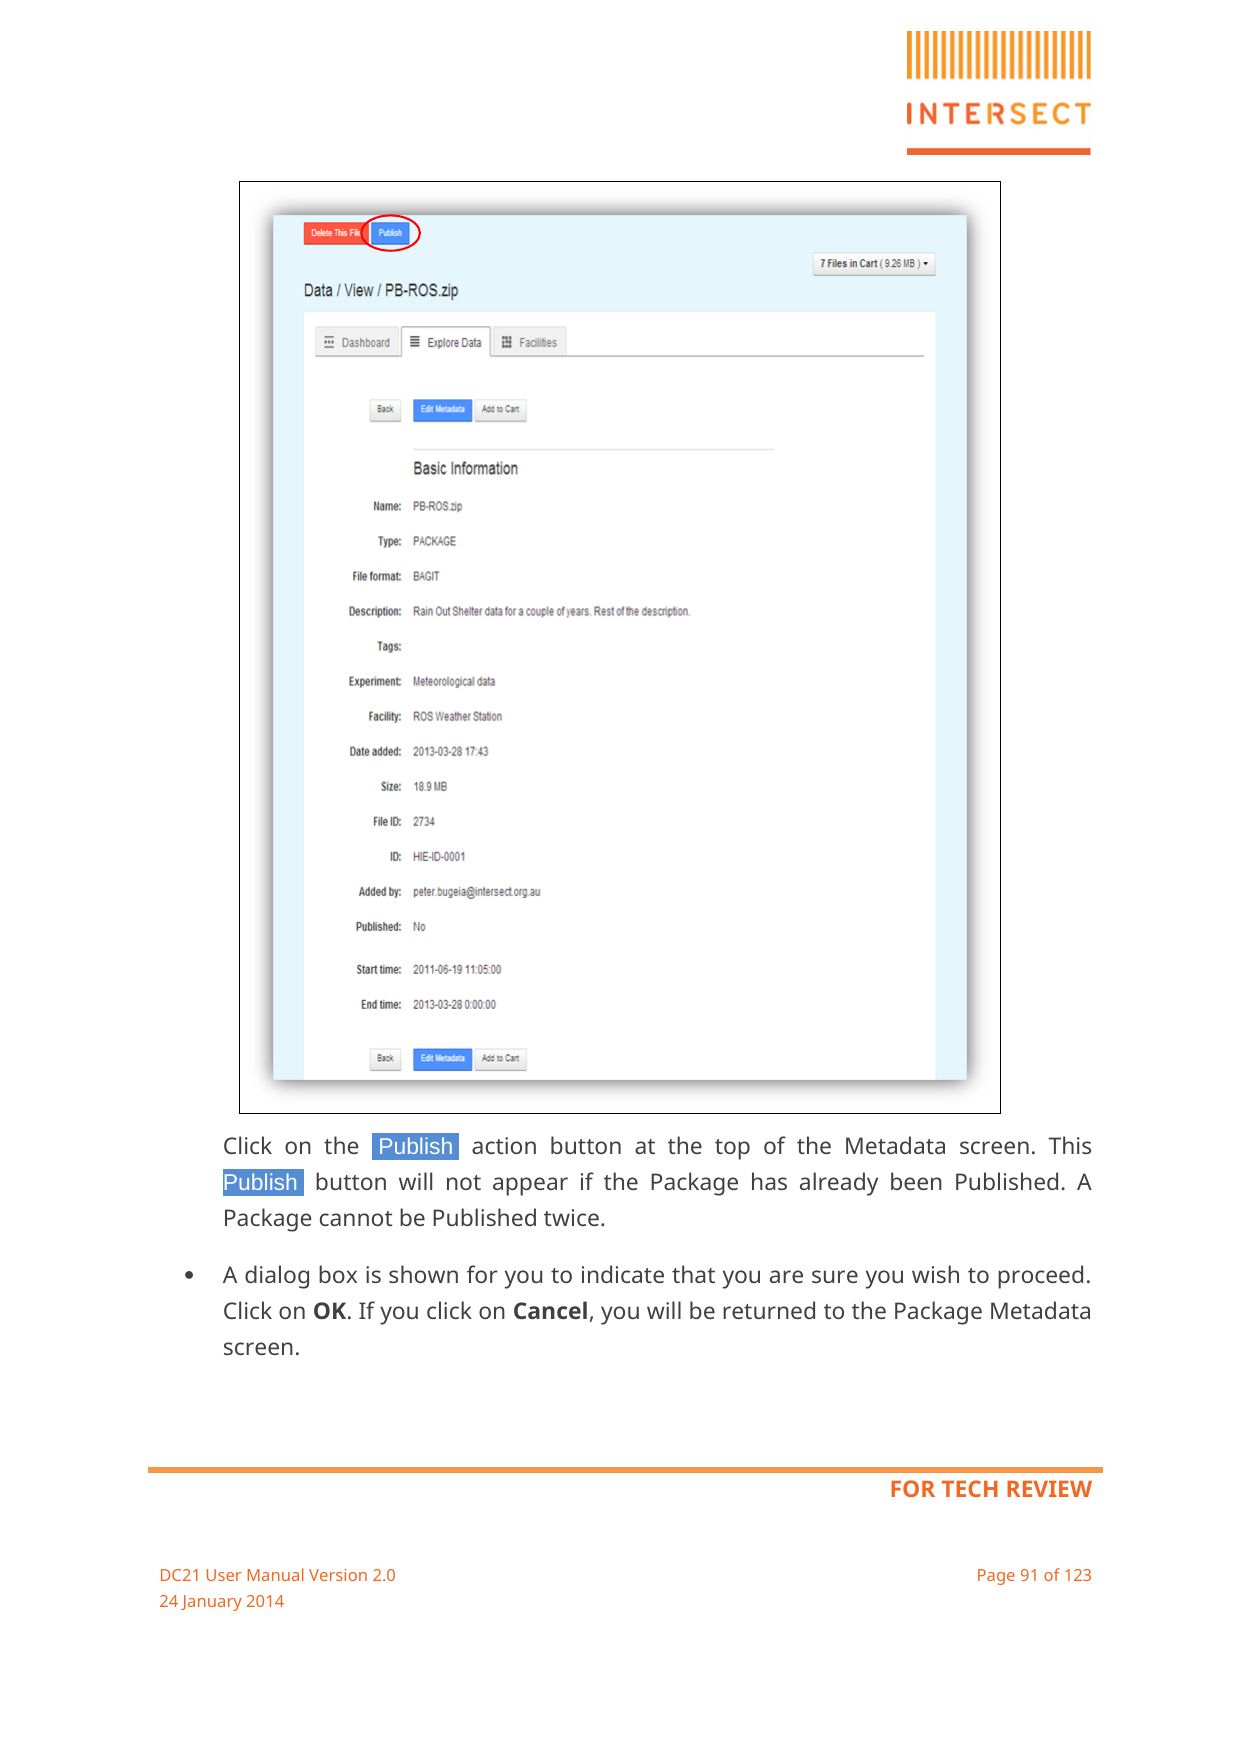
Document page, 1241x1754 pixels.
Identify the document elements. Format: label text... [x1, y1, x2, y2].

picture [240, 182, 1000, 1113]
picture [905, 29, 1093, 157]
list Click on the Publish action button at the top of the Metadata screen. This Publish button will not appear if the Package has already been Published. A Package cannot be Published twice. [223, 1130, 1092, 1233]
list A dialog box is shown for you to indicate that you are sure you wish to proceed. Click on OK. If you click on Cancel, you will be returned to the Package Metadata screen. [185, 1259, 1092, 1362]
